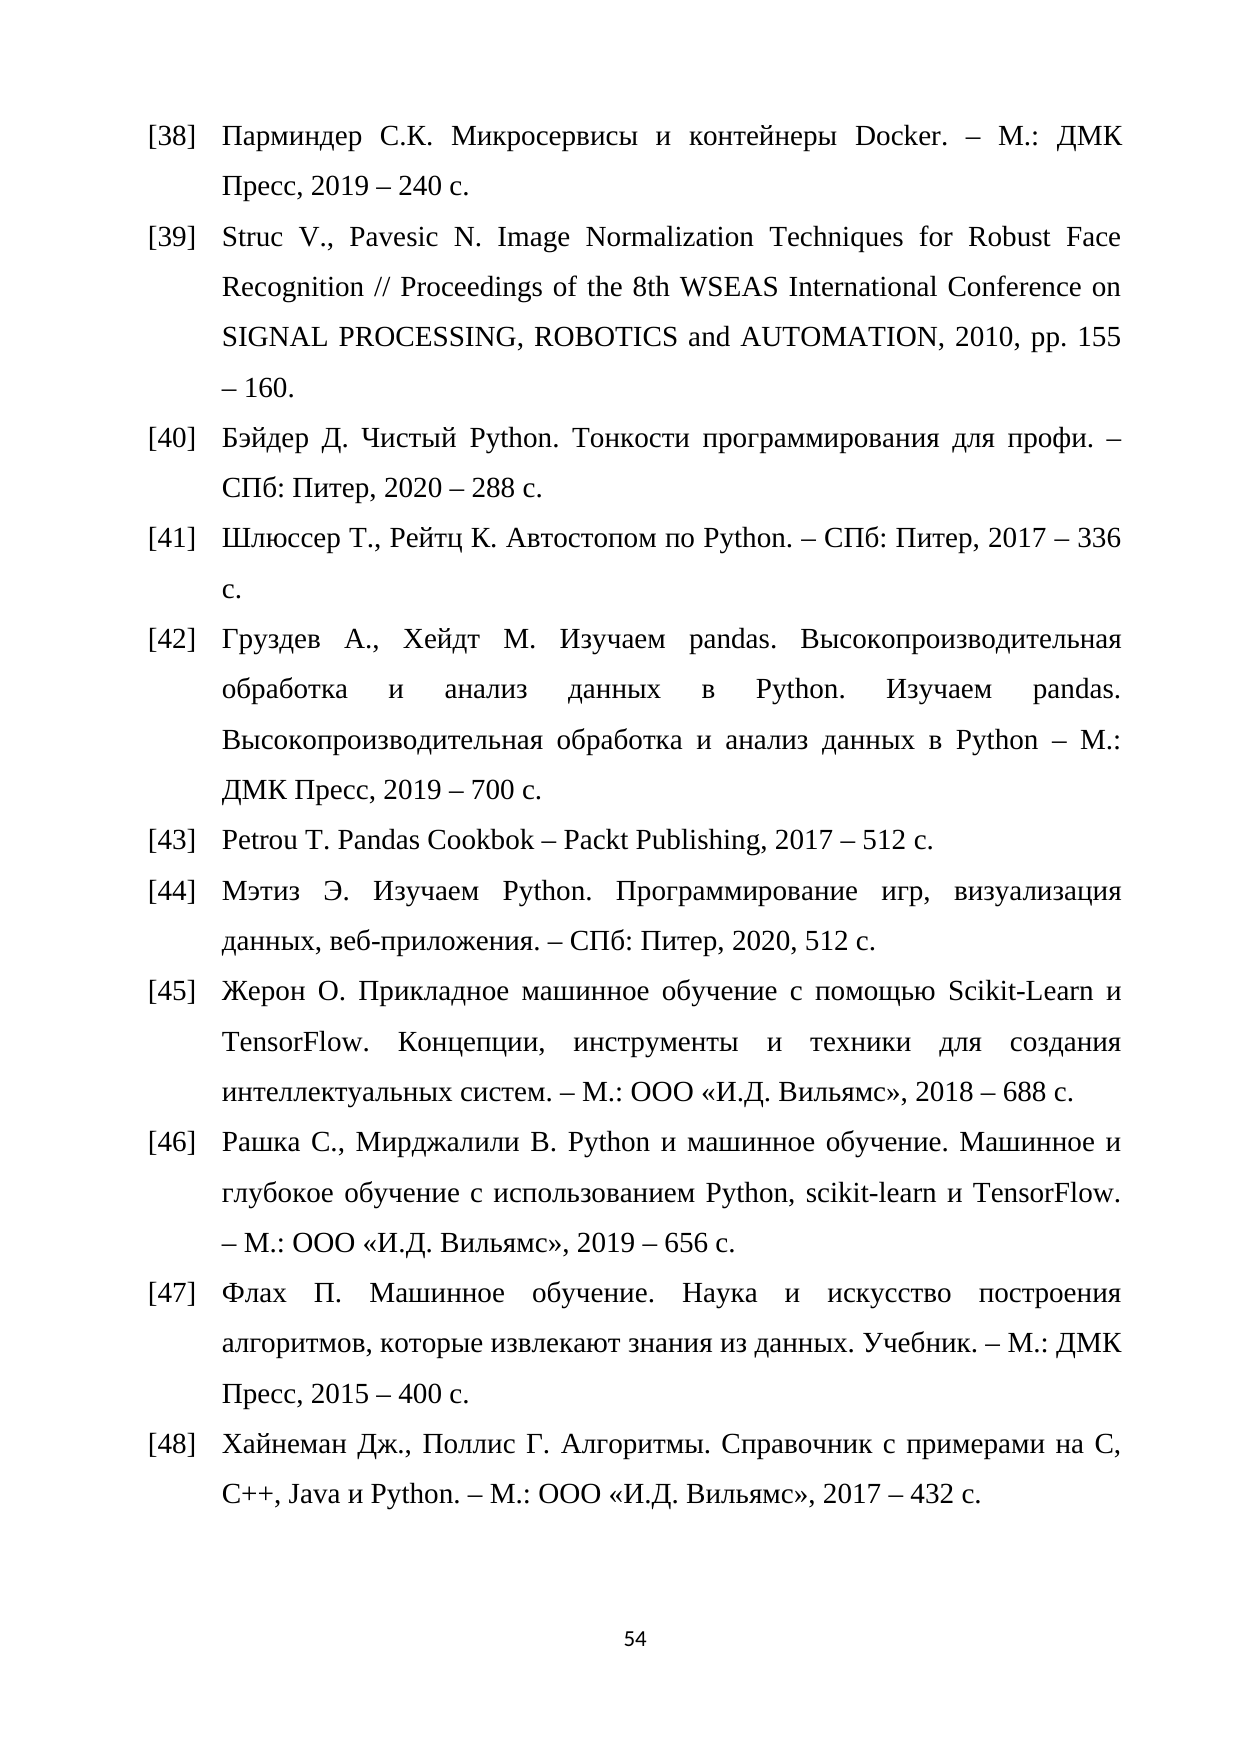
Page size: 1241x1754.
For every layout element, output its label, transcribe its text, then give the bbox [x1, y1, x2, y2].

list Жерон О. Прикладное машинное обучение с помощью Scikit-Learn и TensorFlow. Концепции, инструменты и техники для создания интеллектуальных систем. – М.: ООО «И.Д. Вильямс», 2018 – 688 с. [148, 973, 1122, 1108]
list Мэтиз Э. Изучаем Python. Программирование игр, визуализация данных, веб-приложения. – СПб: Питер, 2020, 512 с. [148, 873, 1122, 957]
list Хайнеман Дж., Поллис Г. Алгоритмы. Справочник с примерами на C, C++, Java и Python. – М.: ООО «И.Д. Вильямс», 2017 – 432 с. [148, 1426, 1122, 1510]
list Шлюссер Т., Рейтц К. Автостопом по Python. – СПб: Питер, 2017 – 336 с. [148, 521, 1122, 604]
list Флах П. Машинное обучение. Наука и искусство построения алгоритмов, которые извлекают знания из данных. Учебник. – М.: ДМК Пресс, 2015 – 400 с. [148, 1275, 1122, 1409]
list Бэйдер Д. Чистый Python. Тонкости программирования для профи. – СПб: Питер, 2020 – 288 с. [148, 420, 1122, 504]
list Парминдер С.К. Микросервисы и контейнеры Docker. – М.: ДМК Пресс, 2019 – 240 с. [148, 118, 1122, 202]
list Груздев А., Хейдт М. Изучаем pandas. Высокопроизводительная обработка и анализ данных в Python. Изучаем pandas. Высокопроизводительная обработка и анализ данных в Python – М.: ДМК Пресс, 2019 – 700 с. [148, 621, 1122, 806]
list Petrou T. Pandas Cookbok – Packt Publishing, 2017 – 512 с. [148, 822, 1122, 856]
list Struc V., Pavesic N. Image Normalization Techniques for Robust Face Recognition // Proceedings of the 8th WSEAS International Conference on SIGNAL PROCESSING, ROBOTICS and AUTOMATION, 2010, pp. 155 – 160. [148, 219, 1122, 403]
list Рашка С., Мирджалили В. Python и машинное обучение. Машинное и глубокое обучение с использованием Python, scikit-learn и TensorFlow. – М.: ООО «И.Д. Вильямс», 2019 – 656 с. [148, 1124, 1122, 1258]
